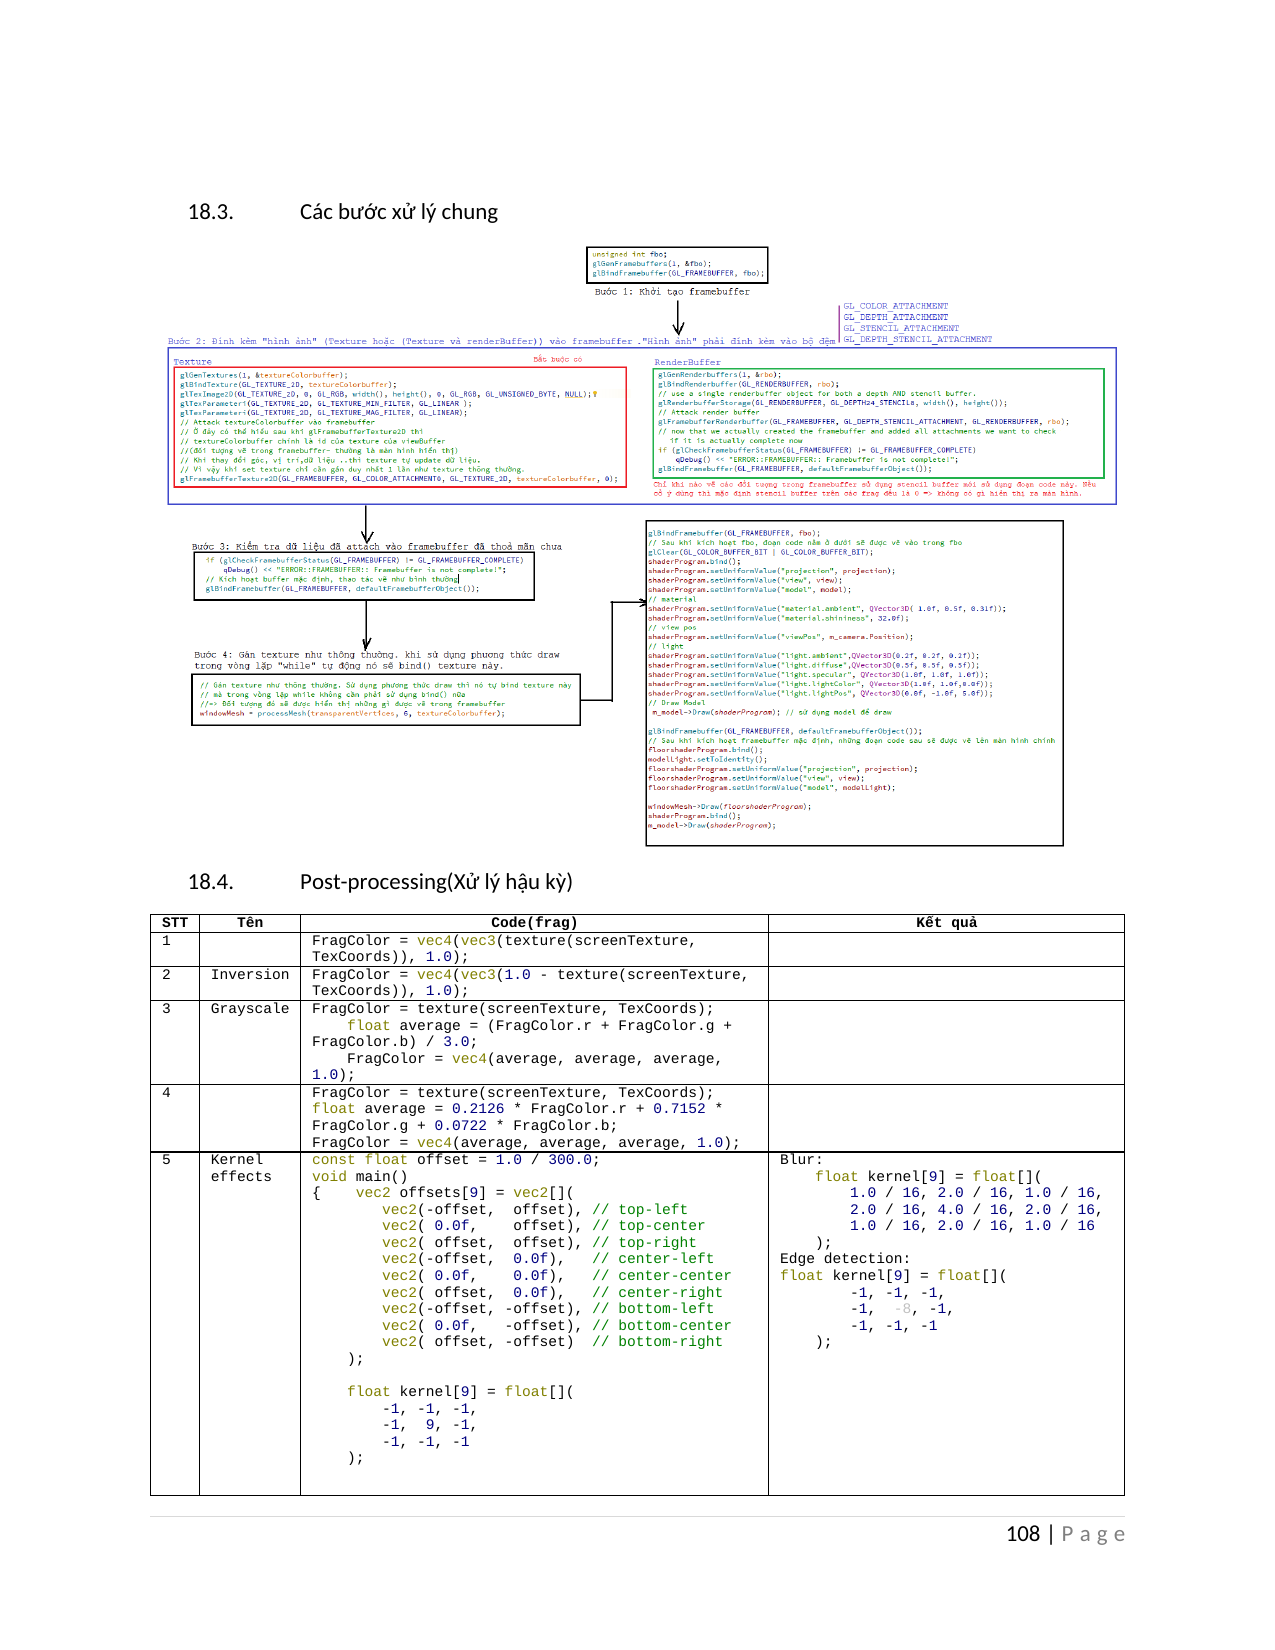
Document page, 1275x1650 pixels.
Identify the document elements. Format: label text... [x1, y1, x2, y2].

table_cell Kernel effects [200, 1153, 300, 1495]
table_header STT [151, 915, 199, 932]
table_cell [769, 1085, 1124, 1151]
table_cell [769, 967, 1124, 1000]
table_cell FragColor = vec4(vec3(texture(screenTexture, TexCoords)), 1.0); [301, 933, 768, 966]
table_cell [769, 1001, 1124, 1084]
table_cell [769, 1153, 1124, 1495]
table_header Code(frag) [301, 915, 768, 932]
table_cell FragColor = texture(screenTexture, TexCoords); float average = (FragColor.r + FragColor.g + FragColor.b) / 3.0; FragColor = vec4(average, average, average, 1.0); [301, 1001, 768, 1084]
picture [150, 243, 1124, 849]
table_header Kết quả [769, 915, 1124, 932]
table_header Tên [200, 915, 300, 932]
table_cell Inversion [200, 967, 300, 1000]
table_cell 2 [151, 967, 199, 1000]
list Post-processing(Xử lý hậu kỳ) [187, 867, 1125, 895]
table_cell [301, 1153, 768, 1495]
table_cell FragColor = vec4(vec3(1.0 - texture(screenTexture, TexCoords)), 1.0); [301, 967, 768, 1000]
table_cell 4 [151, 1085, 199, 1151]
table_cell Grayscale [200, 1001, 300, 1084]
table_cell 3 [151, 1001, 199, 1084]
table_cell FragColor = texture(screenTexture, TexCoords); float average = 0.2126 * FragColor.r + 0.7152 * FragColor.g + 0.0722 * FragColor.b; FragColor = vec4(average, average, average, 1.0); [301, 1085, 768, 1151]
list Các bước xử lý chung [187, 197, 1125, 225]
table_cell 1 [151, 933, 199, 966]
table_cell [200, 933, 300, 966]
table_cell [200, 1085, 300, 1151]
table_cell [769, 933, 1124, 966]
table_cell 5 [151, 1153, 199, 1495]
